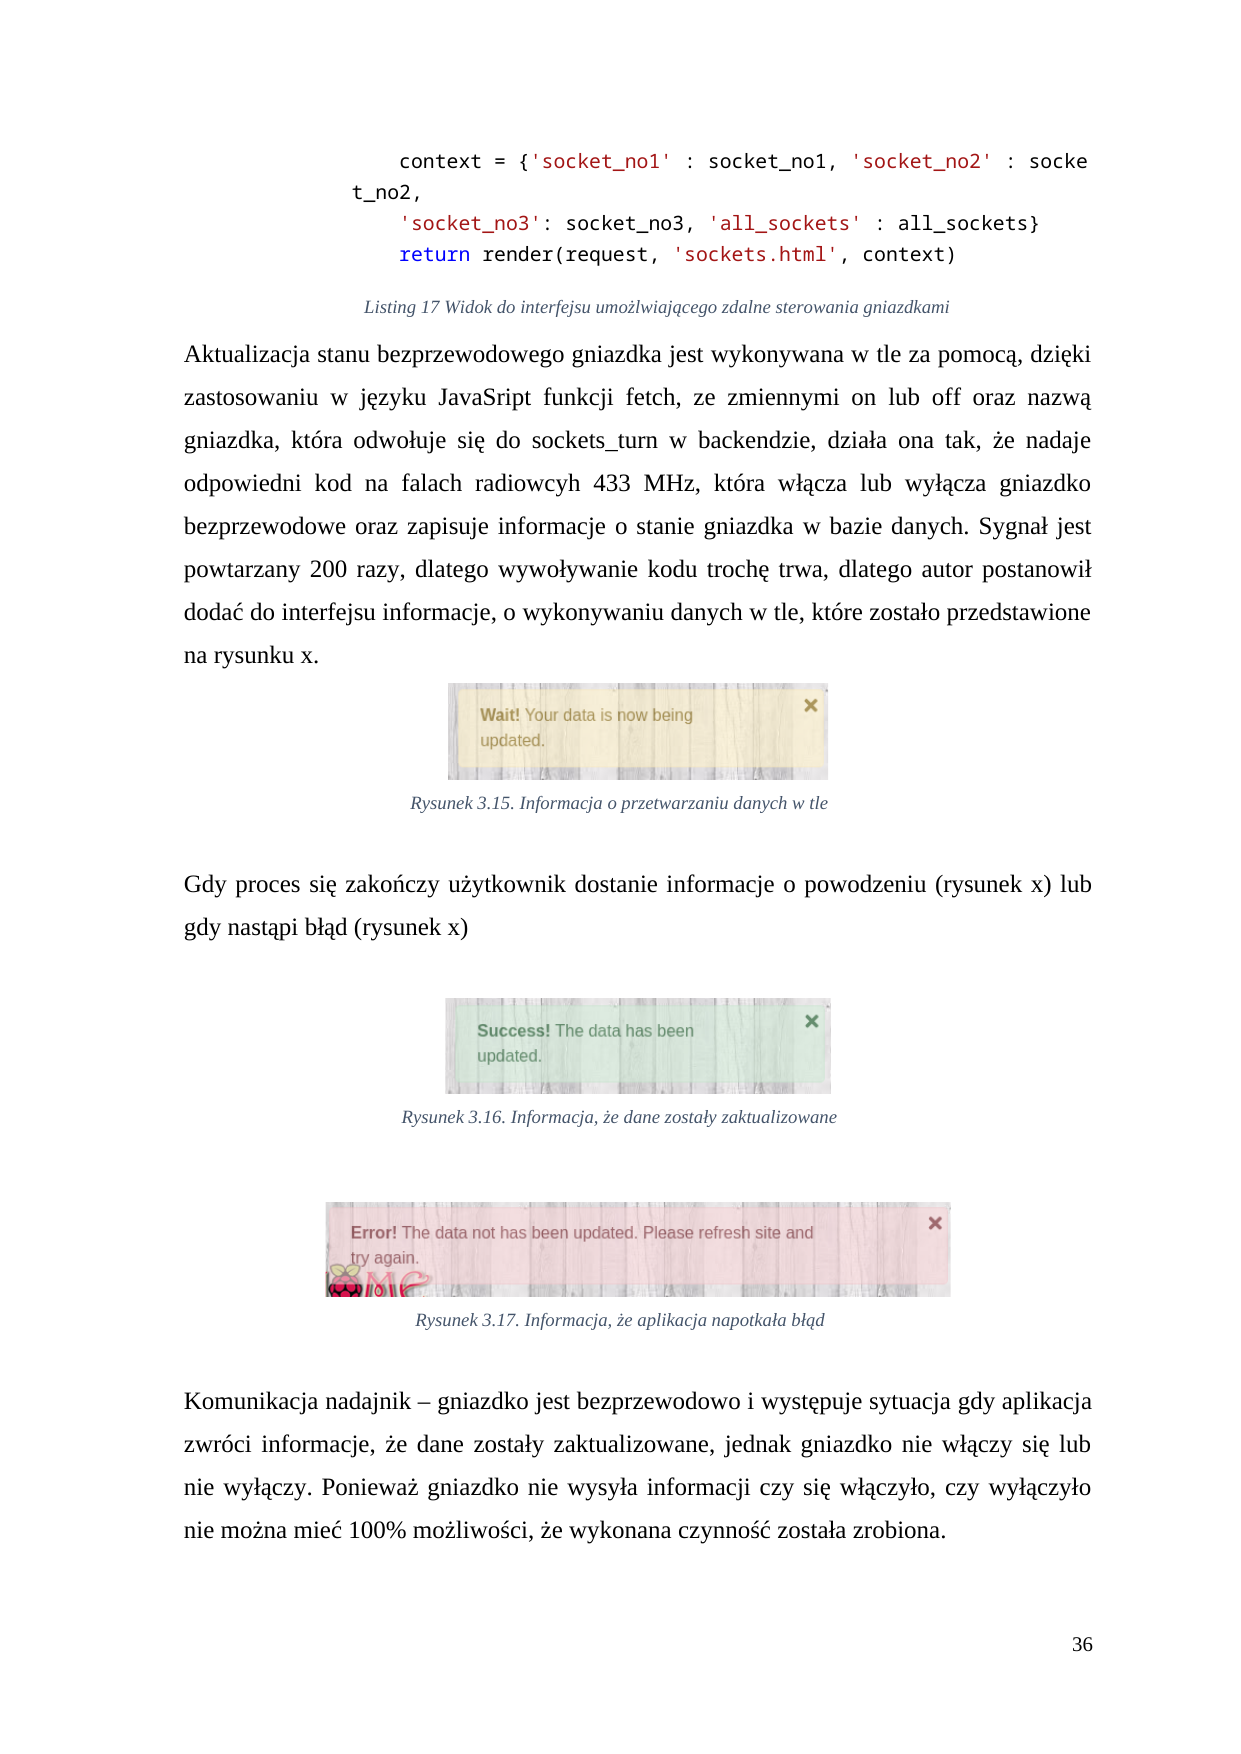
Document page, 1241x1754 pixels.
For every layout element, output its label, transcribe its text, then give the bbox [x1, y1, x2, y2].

text Rysunek 3.15. Informacja o przetwarzaniu danych w tle [148, 792, 1093, 813]
text 'socket_no3': socket_no3, 'all_sockets' : all_sockets} [351, 209, 1093, 236]
text Listing 17 Widok do interfejsu umożlwiającego zdalne sterowania gniazdkami [148, 296, 1093, 318]
picture [325, 1202, 951, 1297]
picture [445, 998, 831, 1094]
text Rysunek 3.17. Informacja, że aplikacja napotkała błąd [148, 1309, 1093, 1331]
text Komunikacja nadajnik – gniazdko jest bezprzewodowo i występuje sytuacja gdy aplikacja zwróci informacje, że dane zostały zaktualizowane, jednak gniazdko nie włączy się lub nie wyłączy. Ponieważ gniazdko nie wysyła informacji czy się włączyło, czy wyłączyło nie można mieć 100% możliwości, że wykonana czynność została zrobiona. [184, 1386, 1093, 1544]
text Gdy proces się zakończy użytkownik dostanie informacje o powodzeniu (rysunek x) lub gdy nastąpi błąd (rysunek x) [184, 869, 1093, 941]
text return render(request, 'sockets.html', context) [351, 240, 1093, 267]
text Aktualizacja stanu bezprzewodowego gniazdka jest wykonywana w tle za pomocą, dzięki zastosowaniu w języku JavaSript funkcji fetch, ze zmiennymi on lub off oraz nazwą gniazdka, która odwołuje się do sockets_turn w backendzie, działa ona tak, że nadaje odpowiedni kod na falach radiowcyh 433 MHz, która włącza lub wyłącza gniazdko bezprzewodowe oraz zapisuje informacje o stanie gniazdka w bazie danych. Sygnał jest powtarzany 200 razy, dlatego wywoływanie kodu trochę trwa, dlatego autor postanowił dodać do interfejsu informacje, o wykonywaniu danych w tle, które zostało przedstawione na rysunku x. [184, 339, 1093, 669]
text context = {'socket_no1' : socket_no1, 'socket_no2' : socket_no2, [351, 148, 1093, 206]
text Rysunek 3.16. Informacja, że dane zostały zaktualizowane [148, 1106, 1093, 1127]
picture [448, 683, 829, 780]
